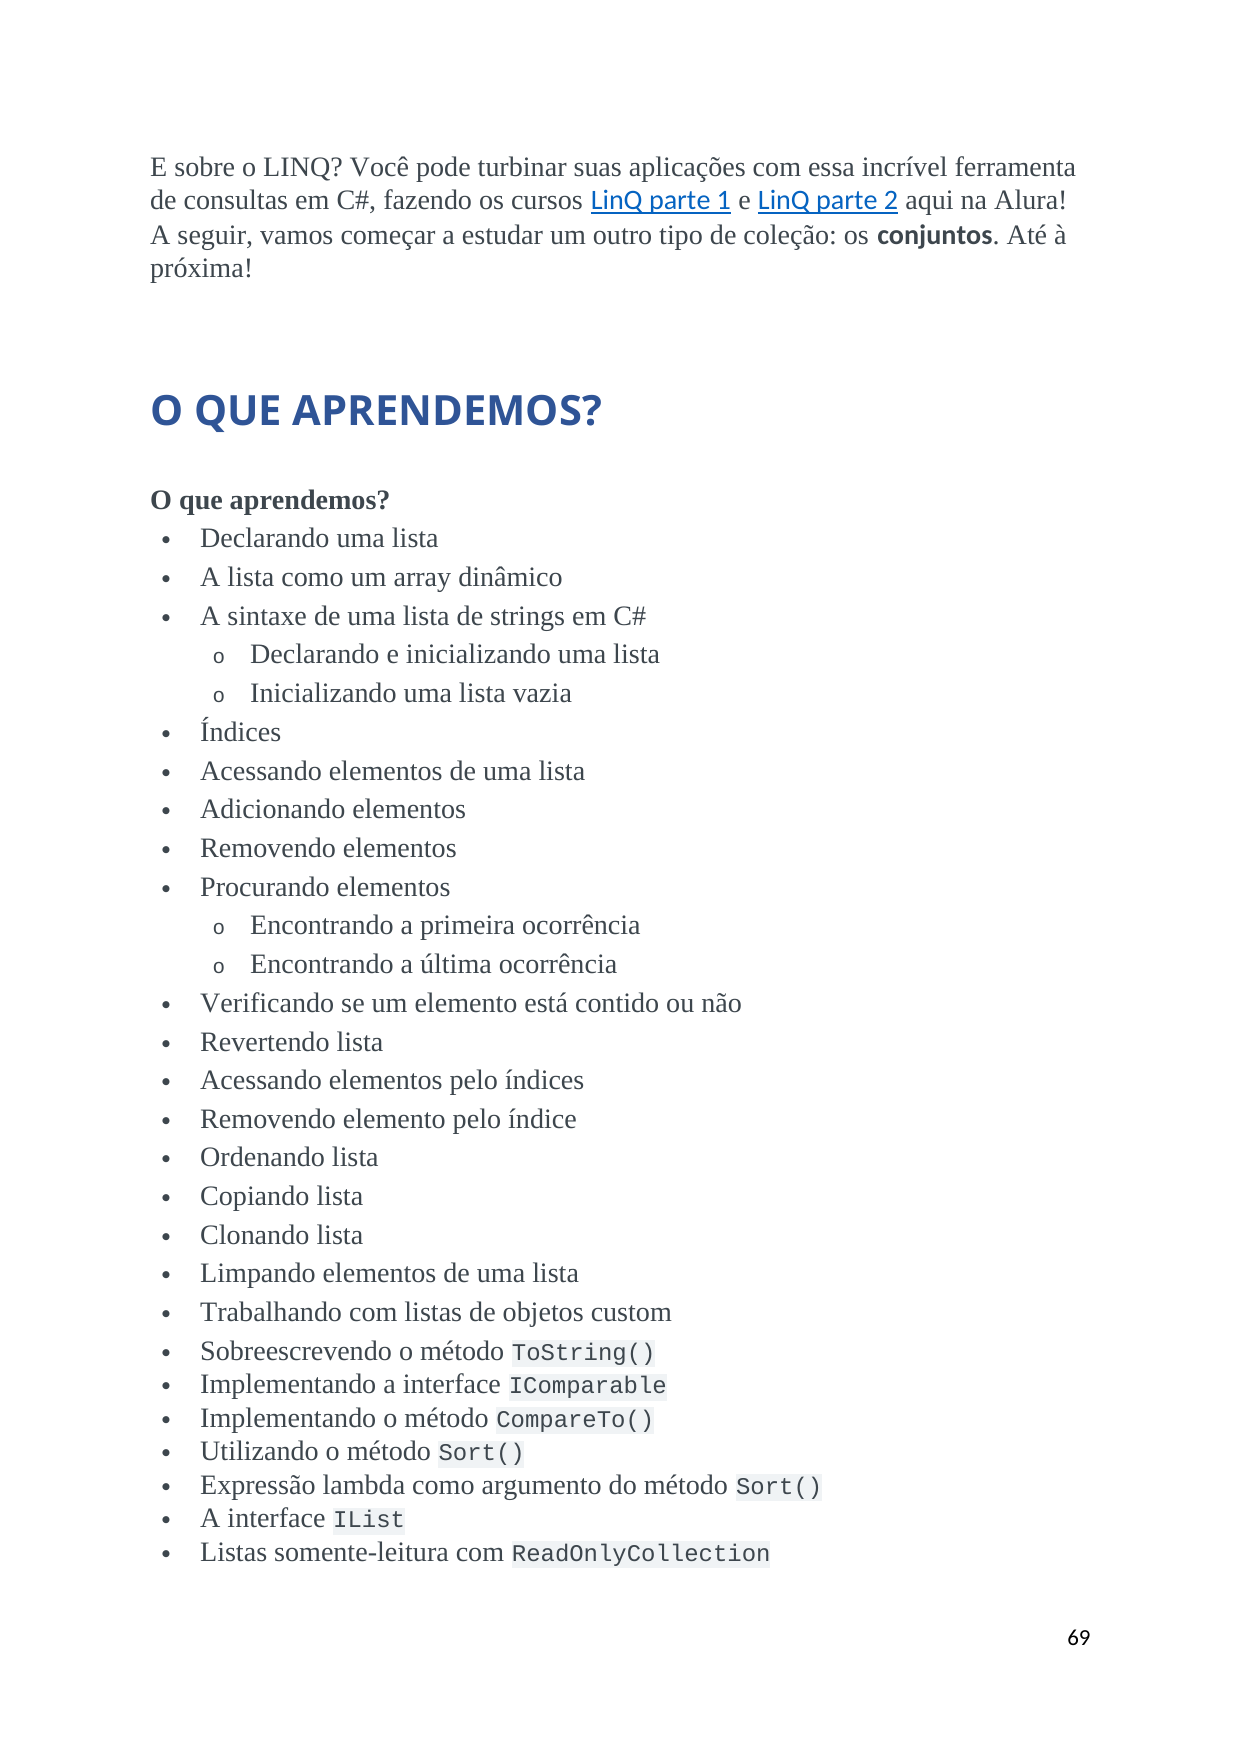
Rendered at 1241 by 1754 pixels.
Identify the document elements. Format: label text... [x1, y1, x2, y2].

list Verificando se um elemento está contido ou não [162, 986, 1090, 1018]
list Adicionando elementos [162, 792, 1090, 825]
list Acessando elementos de uma lista [162, 754, 1090, 786]
list Encontrando a primeira ocorrência [212, 908, 1090, 941]
list Índices [162, 715, 1090, 747]
list Implementando o método CompareTo() [162, 1401, 1090, 1434]
list A sintaxe de uma lista de strings em C# [162, 599, 1090, 631]
list Clonando lista [162, 1218, 1090, 1250]
text E sobre o LINQ? Você pode turbinar suas aplicações com essa incrível ferramenta de consultas em C#, fazendo os cursos LinQ parte 1 e LinQ parte 2 aqui na Alura! [150, 150, 1090, 217]
list Declarando e inicializando uma lista [212, 637, 1090, 670]
subtitle O que aprendemos? [150, 381, 1090, 438]
list Listas somente-leitura com ReadOnlyCollection [162, 1535, 1090, 1568]
list Sobreescrevendo o método ToString() [162, 1334, 1090, 1367]
list A lista como um array dinâmico [162, 560, 1090, 592]
list Removendo elemento pelo índice [162, 1102, 1090, 1134]
list Inicializando uma lista vazia [212, 676, 1090, 709]
list Acessando elementos pelo índices [162, 1063, 1090, 1096]
list Declarando uma lista [162, 521, 1090, 554]
list Copiando lista [162, 1179, 1090, 1212]
list Expressão lambda como argumento do método Sort() [162, 1468, 1090, 1501]
list A interface IList [162, 1501, 1090, 1535]
list Procurando elementos [162, 869, 1090, 902]
list Ordenando lista [162, 1141, 1090, 1173]
list Implementando a interface IComparable [162, 1367, 1090, 1401]
list Trabalhando com listas de objetos custom [162, 1295, 1090, 1327]
list Limpando elementos de uma lista [162, 1256, 1090, 1289]
list Encontrando a última ocorrência [212, 947, 1090, 980]
list Revertendo lista [162, 1024, 1090, 1057]
text A seguir, vamos começar a estudar um outro tipo de coleção: os conjuntos. Até à próxima! [150, 217, 1090, 283]
text O que aprendemos? [150, 483, 1090, 515]
list Removendo elementos [162, 831, 1090, 863]
list Utilizando o método Sort() [162, 1434, 1090, 1468]
